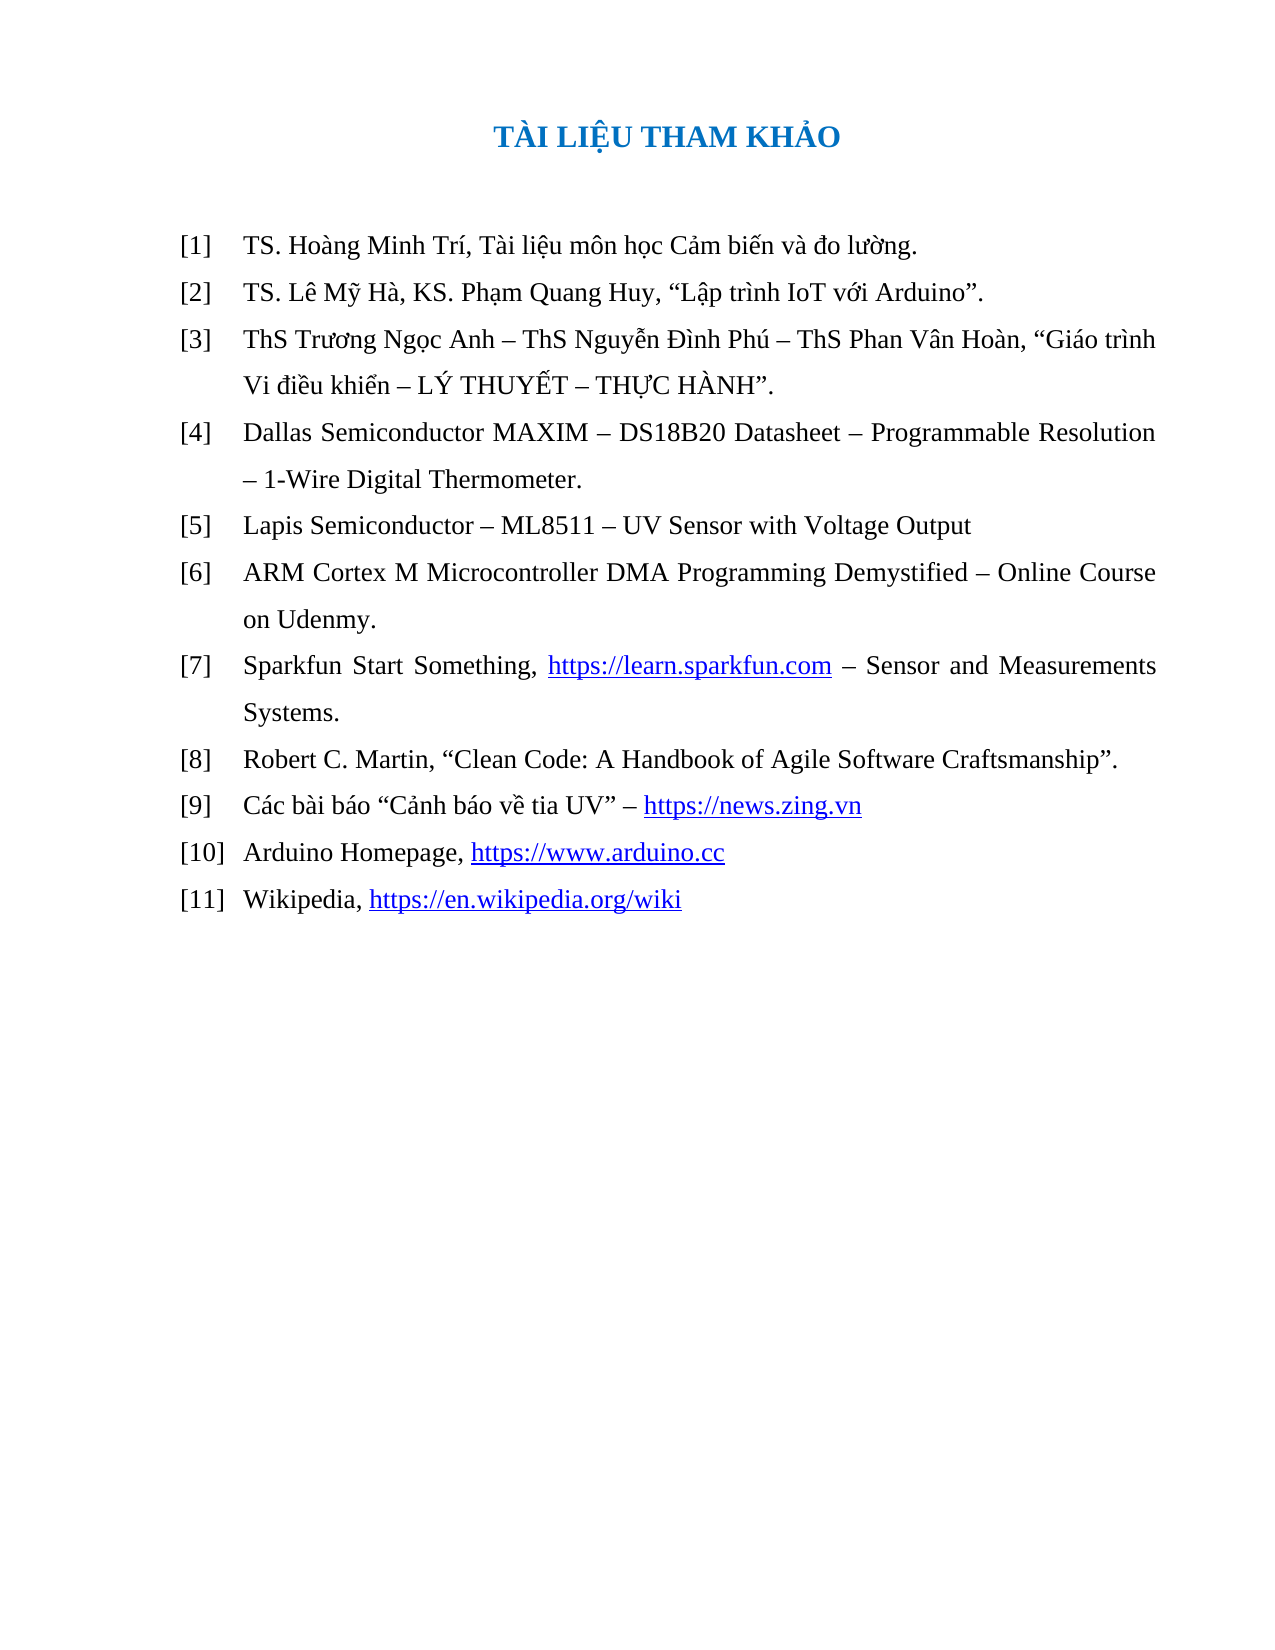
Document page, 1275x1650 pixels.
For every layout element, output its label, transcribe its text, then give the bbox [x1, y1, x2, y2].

list TS. Lê Mỹ Hà, KS. Phạm Quang Huy, “Lập trình IoT với Arduino”. [180, 276, 1157, 307]
list ARM Cortex M Microcontroller DMA Programming Demystified – Online Course on Udenmy. [180, 556, 1157, 634]
list Các bài báo “Cảnh báo về tia UV” – https://news.zing.vn [180, 789, 1157, 821]
list TS. Hoàng Minh Trí, Tài liệu môn học Cảm biến và đo lường. [180, 229, 1157, 261]
list Dallas Semiconductor MAXIM – DS18B20 Datasheet – Programmable Resolution – 1-Wire Digital Thermometer. [180, 416, 1157, 494]
list Arduino Homepage, https://www.arduino.cc [180, 836, 1157, 867]
list Robert C. Martin, “Clean Code: A Handbook of Agile Software Craftsmanship”. [180, 743, 1157, 774]
text TÀI LIỆU THAM KHẢO [177, 118, 1157, 154]
list Wikipedia, https://en.wikipedia.org/wiki [180, 883, 1157, 914]
list Sparkfun Start Something, https://learn.sparkfun.com – Sensor and Measurements Systems. [180, 649, 1157, 727]
list Lapis Semiconductor – ML8511 – UV Sensor with Voltage Output [180, 509, 1157, 541]
list ThS Trương Ngọc Anh – ThS Nguyễn Đình Phú – ThS Phan Vân Hoàn, “Giáo trình Vi điều khiển – LÝ THUYẾT – THỰC HÀNH”. [180, 323, 1157, 401]
